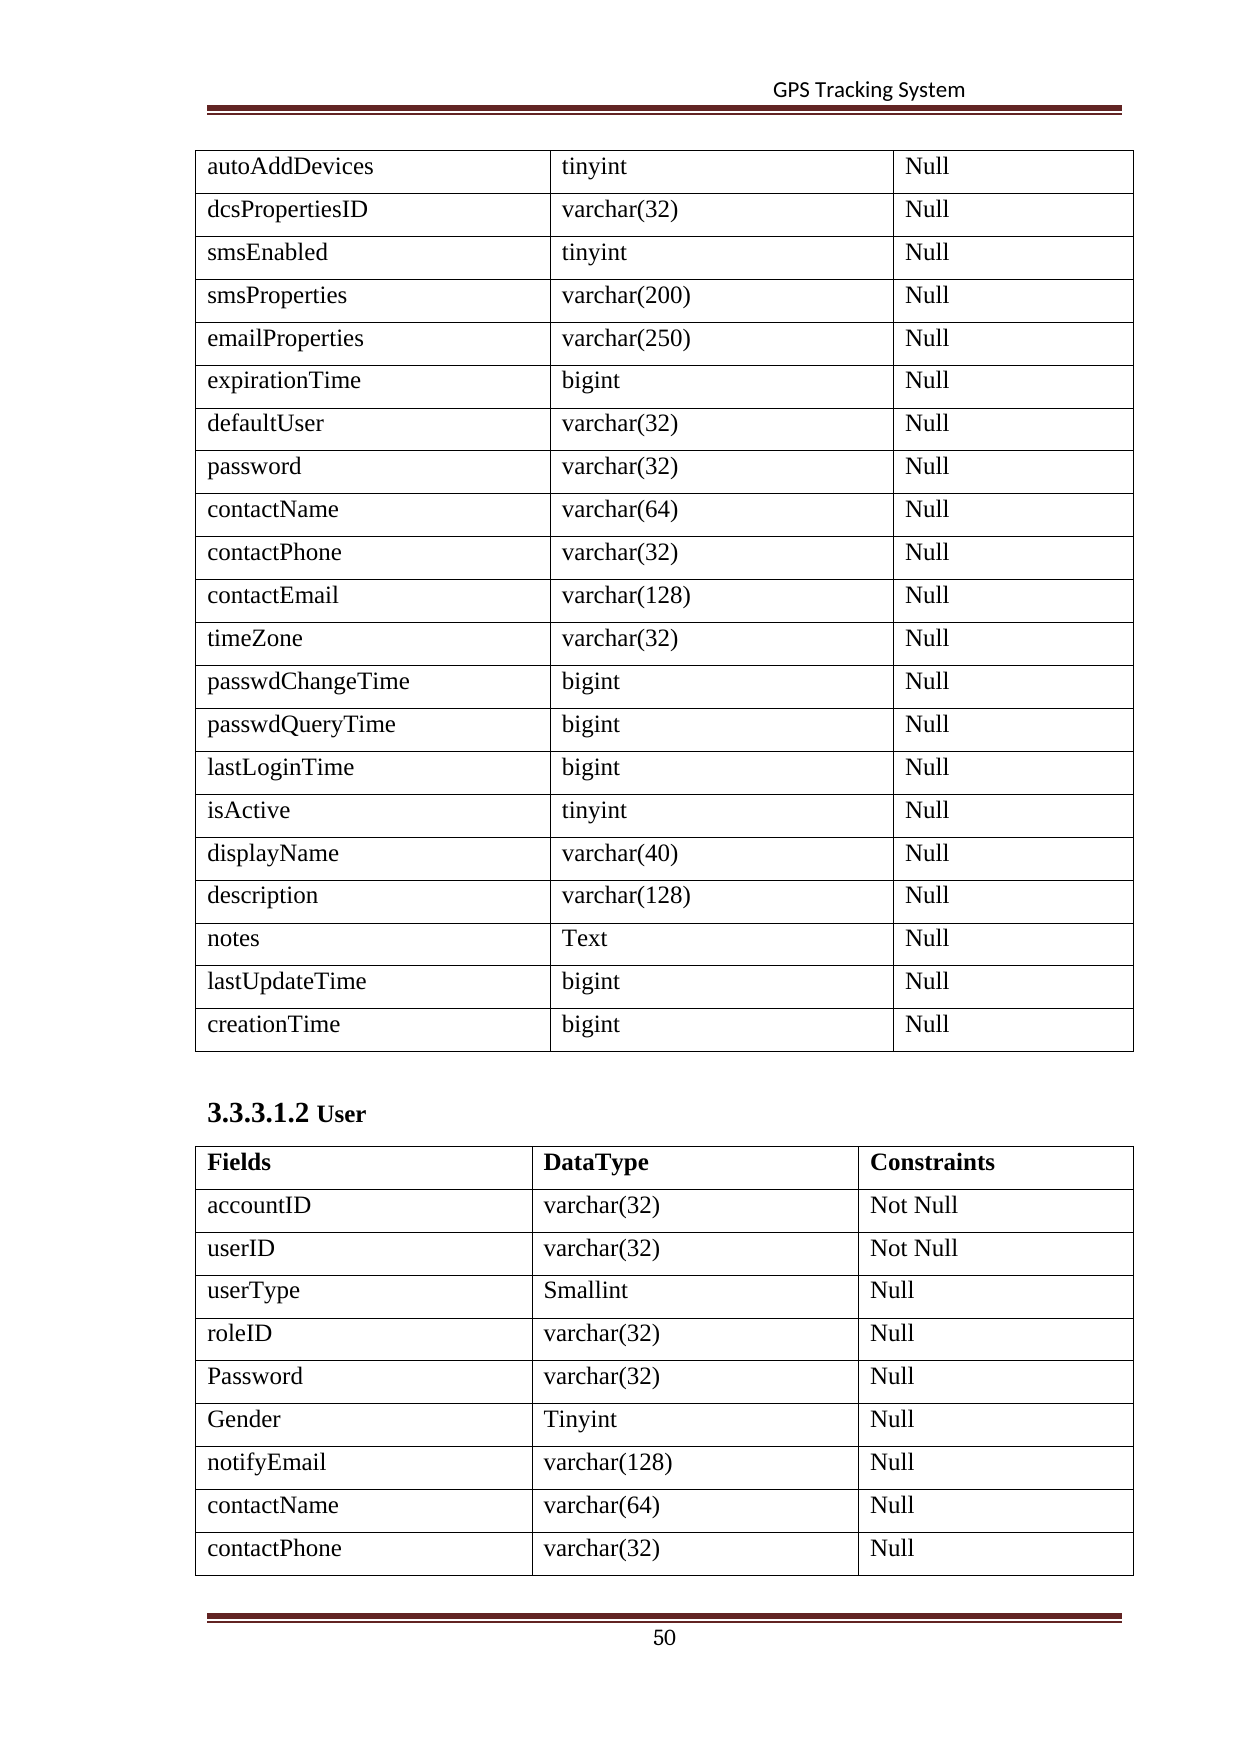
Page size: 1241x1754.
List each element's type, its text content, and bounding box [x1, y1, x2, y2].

table_cell varchar(32) [551, 451, 893, 493]
table_cell Password [196, 1361, 532, 1403]
table_cell defaultUser [196, 409, 550, 450]
table_cell bigint [551, 1009, 893, 1051]
table_cell Null [894, 323, 1133, 364]
table_cell notes [196, 924, 550, 965]
table_cell Null [859, 1361, 1133, 1403]
table_cell isActive [196, 795, 550, 837]
table_cell Null [894, 881, 1133, 922]
table_cell varchar(32) [533, 1190, 858, 1232]
table_cell Null [859, 1404, 1133, 1446]
table_cell contactPhone [196, 537, 550, 579]
table_cell Null [894, 752, 1133, 794]
table_cell varchar(128) [551, 580, 893, 622]
table_cell Null [859, 1319, 1133, 1360]
table_cell expirationTime [196, 366, 550, 407]
table_cell lastLoginTime [196, 752, 550, 794]
table_cell Null [894, 1009, 1133, 1051]
table_cell timeZone [196, 623, 550, 665]
table_cell varchar(32) [533, 1533, 858, 1575]
text 3.3.3.1.2 User [207, 1095, 1122, 1129]
table_cell smsProperties [196, 280, 550, 322]
table_cell contactPhone [196, 1533, 532, 1575]
table_cell Not Null [859, 1190, 1133, 1232]
table_cell varchar(64) [533, 1490, 858, 1532]
table_cell dcsPropertiesID [196, 194, 550, 236]
table_cell Null [894, 366, 1133, 407]
table_cell autoAddDevices [196, 151, 550, 193]
table_cell varchar(32) [533, 1319, 858, 1360]
table_cell tinyint [551, 795, 893, 837]
table_cell varchar(128) [533, 1447, 858, 1489]
table_cell contactName [196, 494, 550, 536]
table_cell tinyint [551, 151, 893, 193]
table_cell bigint [551, 709, 893, 751]
table_cell passwdQueryTime [196, 709, 550, 751]
table_cell Null [894, 537, 1133, 579]
table_cell varchar(128) [551, 881, 893, 922]
table_cell bigint [551, 366, 893, 407]
table_cell notifyEmail [196, 1447, 532, 1489]
table_cell Null [894, 795, 1133, 837]
table_cell userID [196, 1233, 532, 1274]
table_cell description [196, 881, 550, 922]
table_cell Null [894, 709, 1133, 751]
table_cell bigint [551, 966, 893, 1008]
table_cell Null [859, 1276, 1133, 1317]
table_cell varchar(32) [551, 409, 893, 450]
table_cell Null [894, 237, 1133, 279]
table_cell Null [859, 1447, 1133, 1489]
table_cell Null [894, 838, 1133, 879]
table_cell bigint [551, 752, 893, 794]
table_cell userType [196, 1276, 532, 1317]
table_cell Text [551, 924, 893, 965]
table_header Fields [196, 1147, 532, 1189]
table_cell varchar(64) [551, 494, 893, 536]
table_cell varchar(250) [551, 323, 893, 364]
table_cell varchar(32) [533, 1233, 858, 1274]
table_cell varchar(32) [551, 537, 893, 579]
table_cell roleID [196, 1319, 532, 1360]
table_cell lastUpdateTime [196, 966, 550, 1008]
table_cell contactName [196, 1490, 532, 1532]
table_cell Null [894, 924, 1133, 965]
table_cell Tinyint [533, 1404, 858, 1446]
table_cell emailProperties [196, 323, 550, 364]
table_cell Not Null [859, 1233, 1133, 1274]
table_cell Null [894, 666, 1133, 708]
table_cell Smallint [533, 1276, 858, 1317]
table_cell varchar(32) [533, 1361, 858, 1403]
table_cell smsEnabled [196, 237, 550, 279]
table_cell varchar(32) [551, 194, 893, 236]
table_cell Null [894, 194, 1133, 236]
table_cell Null [894, 966, 1133, 1008]
table_cell Null [894, 623, 1133, 665]
table_cell bigint [551, 666, 893, 708]
table_cell varchar(200) [551, 280, 893, 322]
table_cell Null [894, 409, 1133, 450]
table_header DataType [533, 1147, 858, 1189]
table_cell Null [894, 151, 1133, 193]
table_cell Null [894, 494, 1133, 536]
table_cell accountID [196, 1190, 532, 1232]
table_cell tinyint [551, 237, 893, 279]
table_cell contactEmail [196, 580, 550, 622]
table_cell Null [859, 1490, 1133, 1532]
table_cell Null [894, 451, 1133, 493]
table_cell Null [859, 1533, 1133, 1575]
table_header Constraints [859, 1147, 1133, 1189]
table_cell displayName [196, 838, 550, 879]
table_cell Gender [196, 1404, 532, 1446]
table_cell password [196, 451, 550, 493]
table_cell creationTime [196, 1009, 550, 1051]
table_cell varchar(32) [551, 623, 893, 665]
table_cell passwdChangeTime [196, 666, 550, 708]
table_cell Null [894, 280, 1133, 322]
table_cell varchar(40) [551, 838, 893, 879]
table_cell Null [894, 580, 1133, 622]
